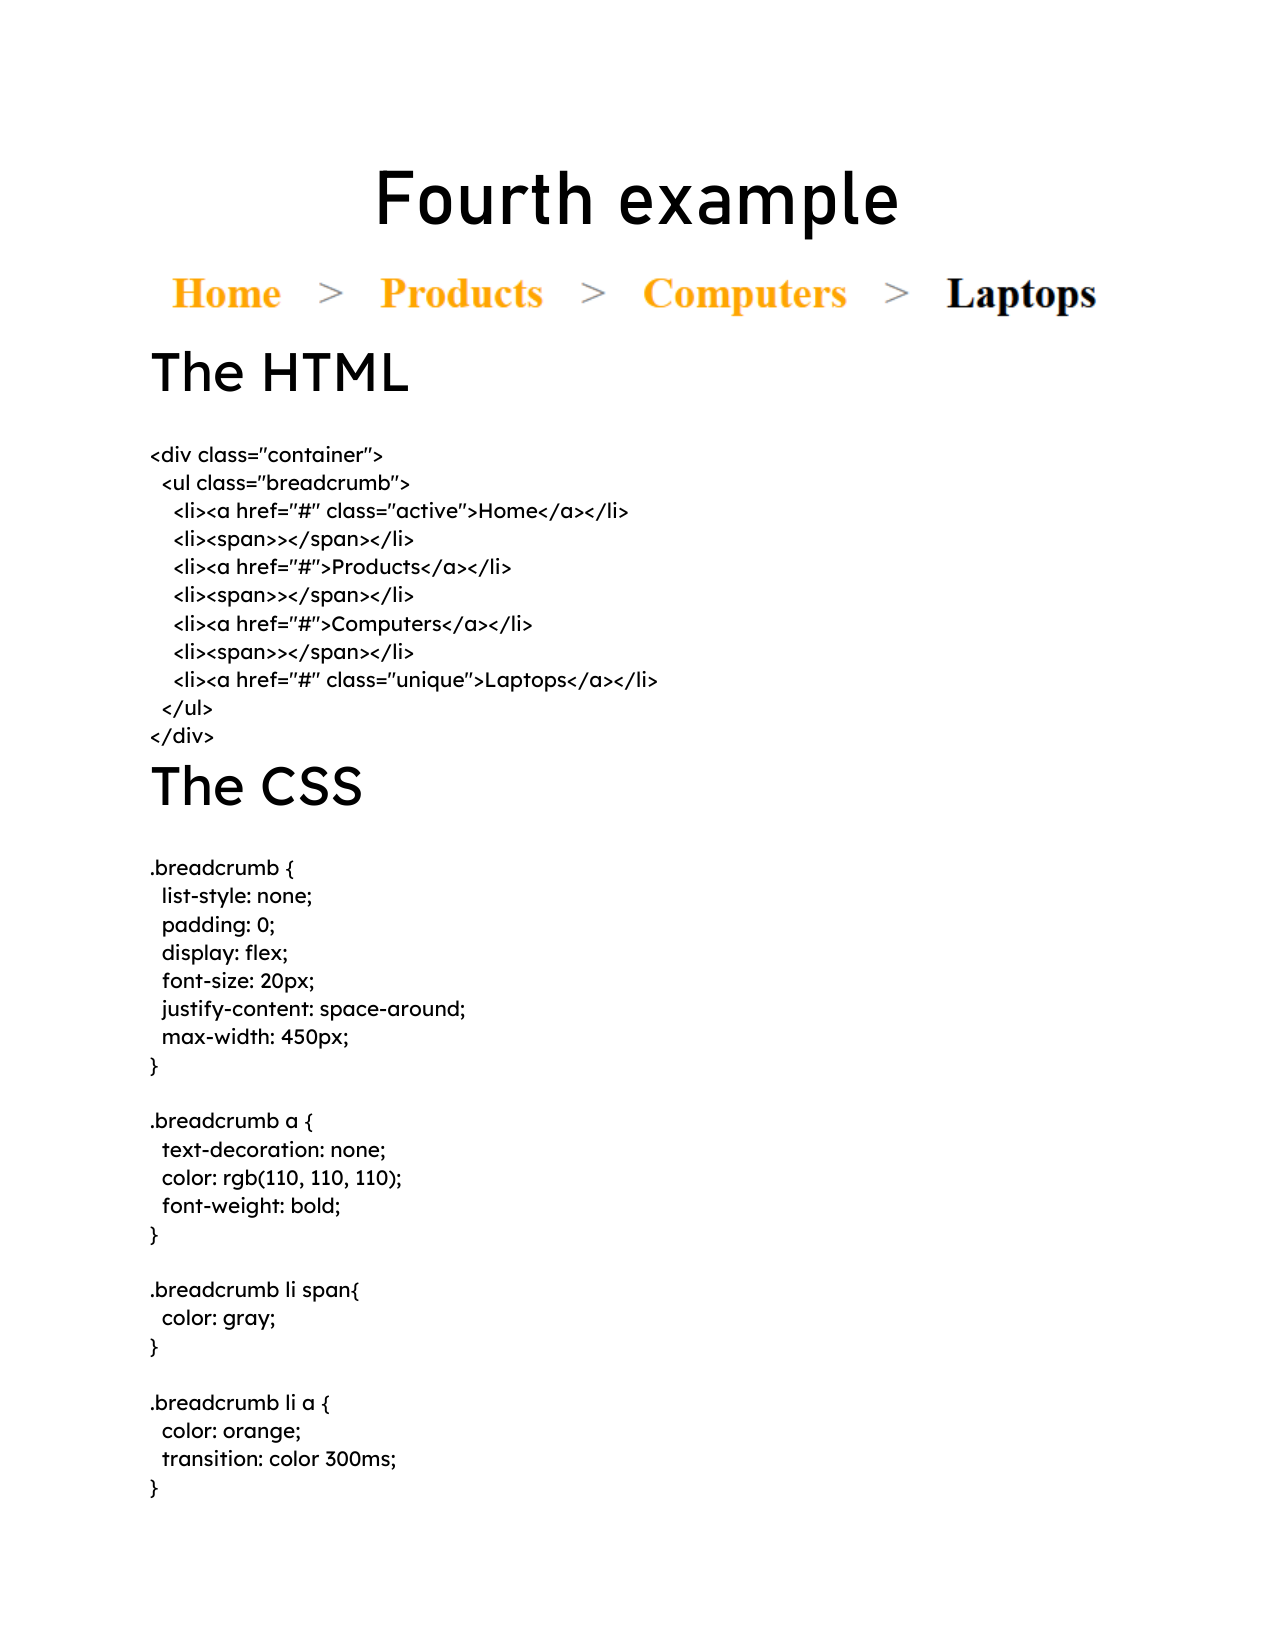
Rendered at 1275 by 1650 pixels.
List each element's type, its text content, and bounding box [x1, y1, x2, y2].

text <li><a href="#">Products</a></li> [150, 554, 1125, 580]
text font-size: 20px; [150, 967, 1125, 993]
text } [150, 1333, 1125, 1359]
text <li><a href="#">Computers</a></li> [150, 610, 1125, 636]
text <ul class="breadcrumb"> [150, 469, 1125, 496]
text color: orange; [150, 1417, 1125, 1443]
text color: gray; [150, 1305, 1125, 1331]
text padding: 0; [150, 911, 1125, 937]
text <div class="container"> [150, 441, 1125, 467]
picture [150, 247, 1125, 335]
subtitle Fourth example [150, 150, 1125, 240]
text max-width: 450px; [150, 1024, 1125, 1050]
text font-weight: bold; [150, 1192, 1125, 1218]
text <li><a href="#" class="unique">Laptops</a></li> [150, 666, 1125, 692]
text </div> [150, 723, 1125, 749]
text } [150, 1052, 1125, 1078]
text } [150, 1474, 1125, 1500]
text color: rgb(110, 110, 110); [150, 1164, 1125, 1190]
subtitle The CSS [150, 751, 1125, 818]
text .breadcrumb { [150, 855, 1125, 881]
text </ul> [150, 694, 1125, 721]
text text-decoration: none; [150, 1136, 1125, 1162]
text list-style: none; [150, 883, 1125, 909]
text <li><span>></span></li> [150, 526, 1125, 552]
text display: flex; [150, 939, 1125, 965]
subtitle The HTML [150, 337, 1125, 405]
text <li><span>></span></li> [150, 638, 1125, 664]
text <li><a href="#" class="active">Home</a></li> [150, 498, 1125, 524]
text transition: color 300ms; [150, 1446, 1125, 1472]
text justify-content: space-around; [150, 996, 1125, 1022]
text .breadcrumb a { [150, 1108, 1125, 1134]
text .breadcrumb li span{ [150, 1277, 1125, 1303]
text <li><span>></span></li> [150, 582, 1125, 608]
text } [150, 1221, 1125, 1247]
text .breadcrumb li a { [150, 1389, 1125, 1415]
